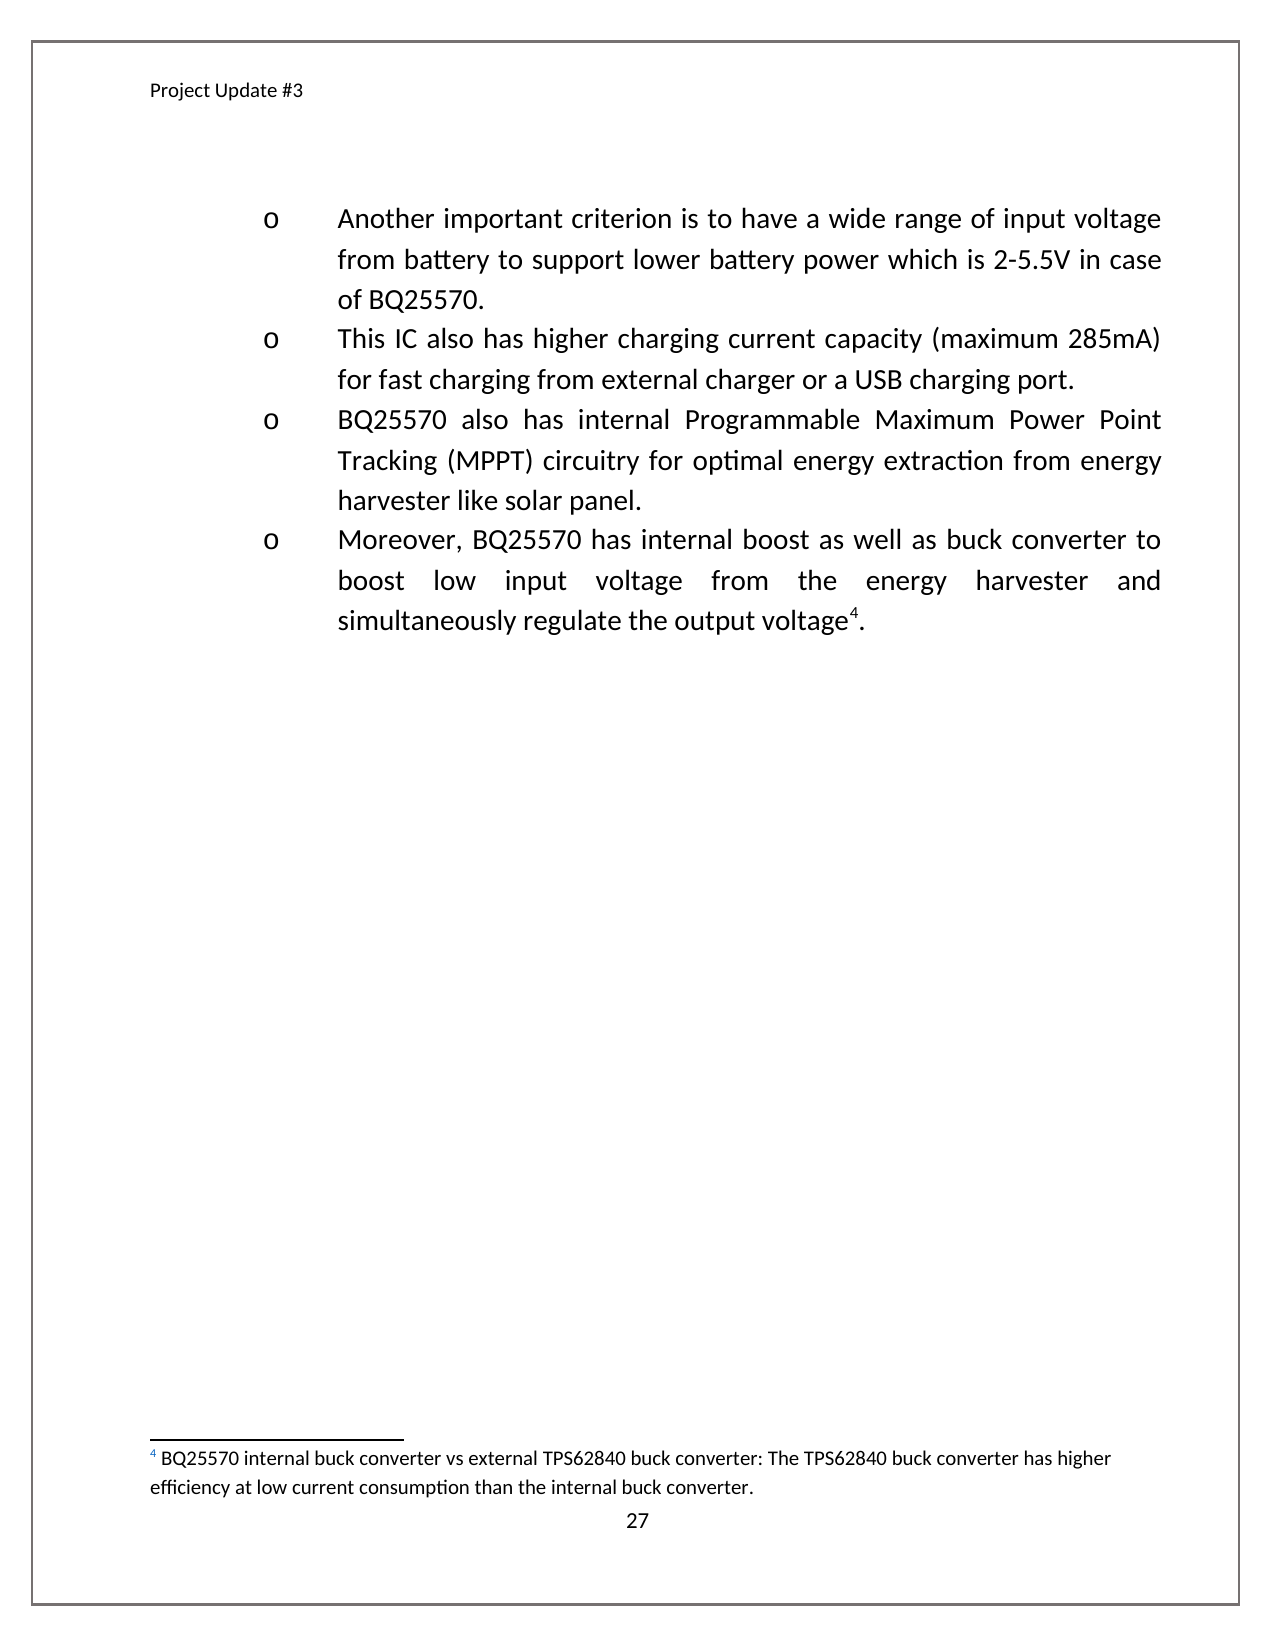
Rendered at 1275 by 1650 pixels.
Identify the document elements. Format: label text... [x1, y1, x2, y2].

list Another important criterion is to have a wide range of input voltage from battery to support lower battery power which is 2-5.5V in case of BQ25570. [262, 200, 1163, 316]
list Moreover, BQ25570 has internal boost as well as buck converter to boost low input voltage from the energy harvester and simultaneously regulate the output voltage. [262, 521, 1163, 637]
list BQ25570 also has internal Programmable Maximum Power Point Tracking (MPPT) circuitry for optimal energy extraction from energy harvester like solar panel. [262, 401, 1163, 517]
list This IC also has higher charging current capacity (maximum 285mA) for fast charging from external charger or a USB charging port. [262, 321, 1163, 397]
